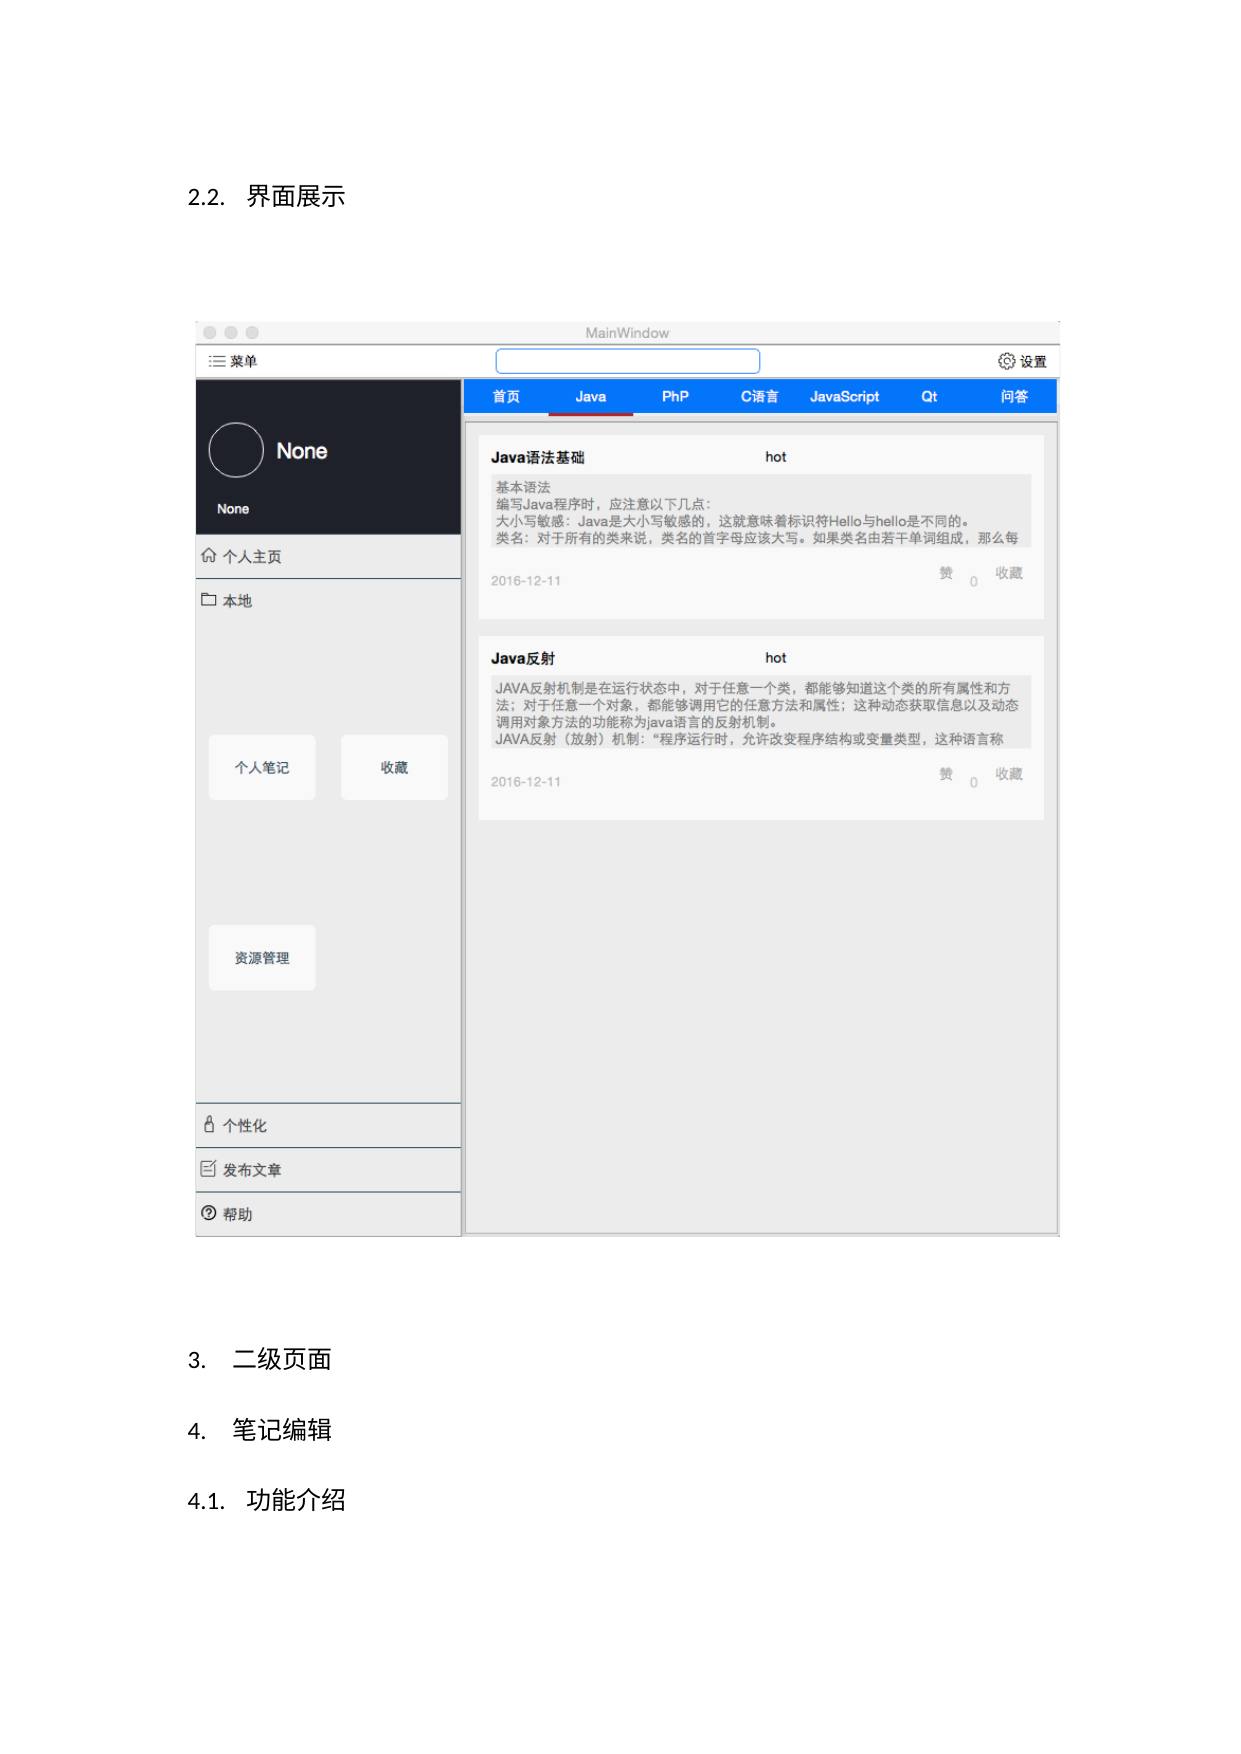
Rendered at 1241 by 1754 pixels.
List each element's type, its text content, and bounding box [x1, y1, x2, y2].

list 二级页面 [187, 1326, 1053, 1391]
list 笔记编辑 [187, 1396, 1053, 1461]
list 界面展示 [187, 162, 1053, 227]
picture [195, 321, 1061, 1237]
list 功能介绍 [187, 1466, 1053, 1531]
